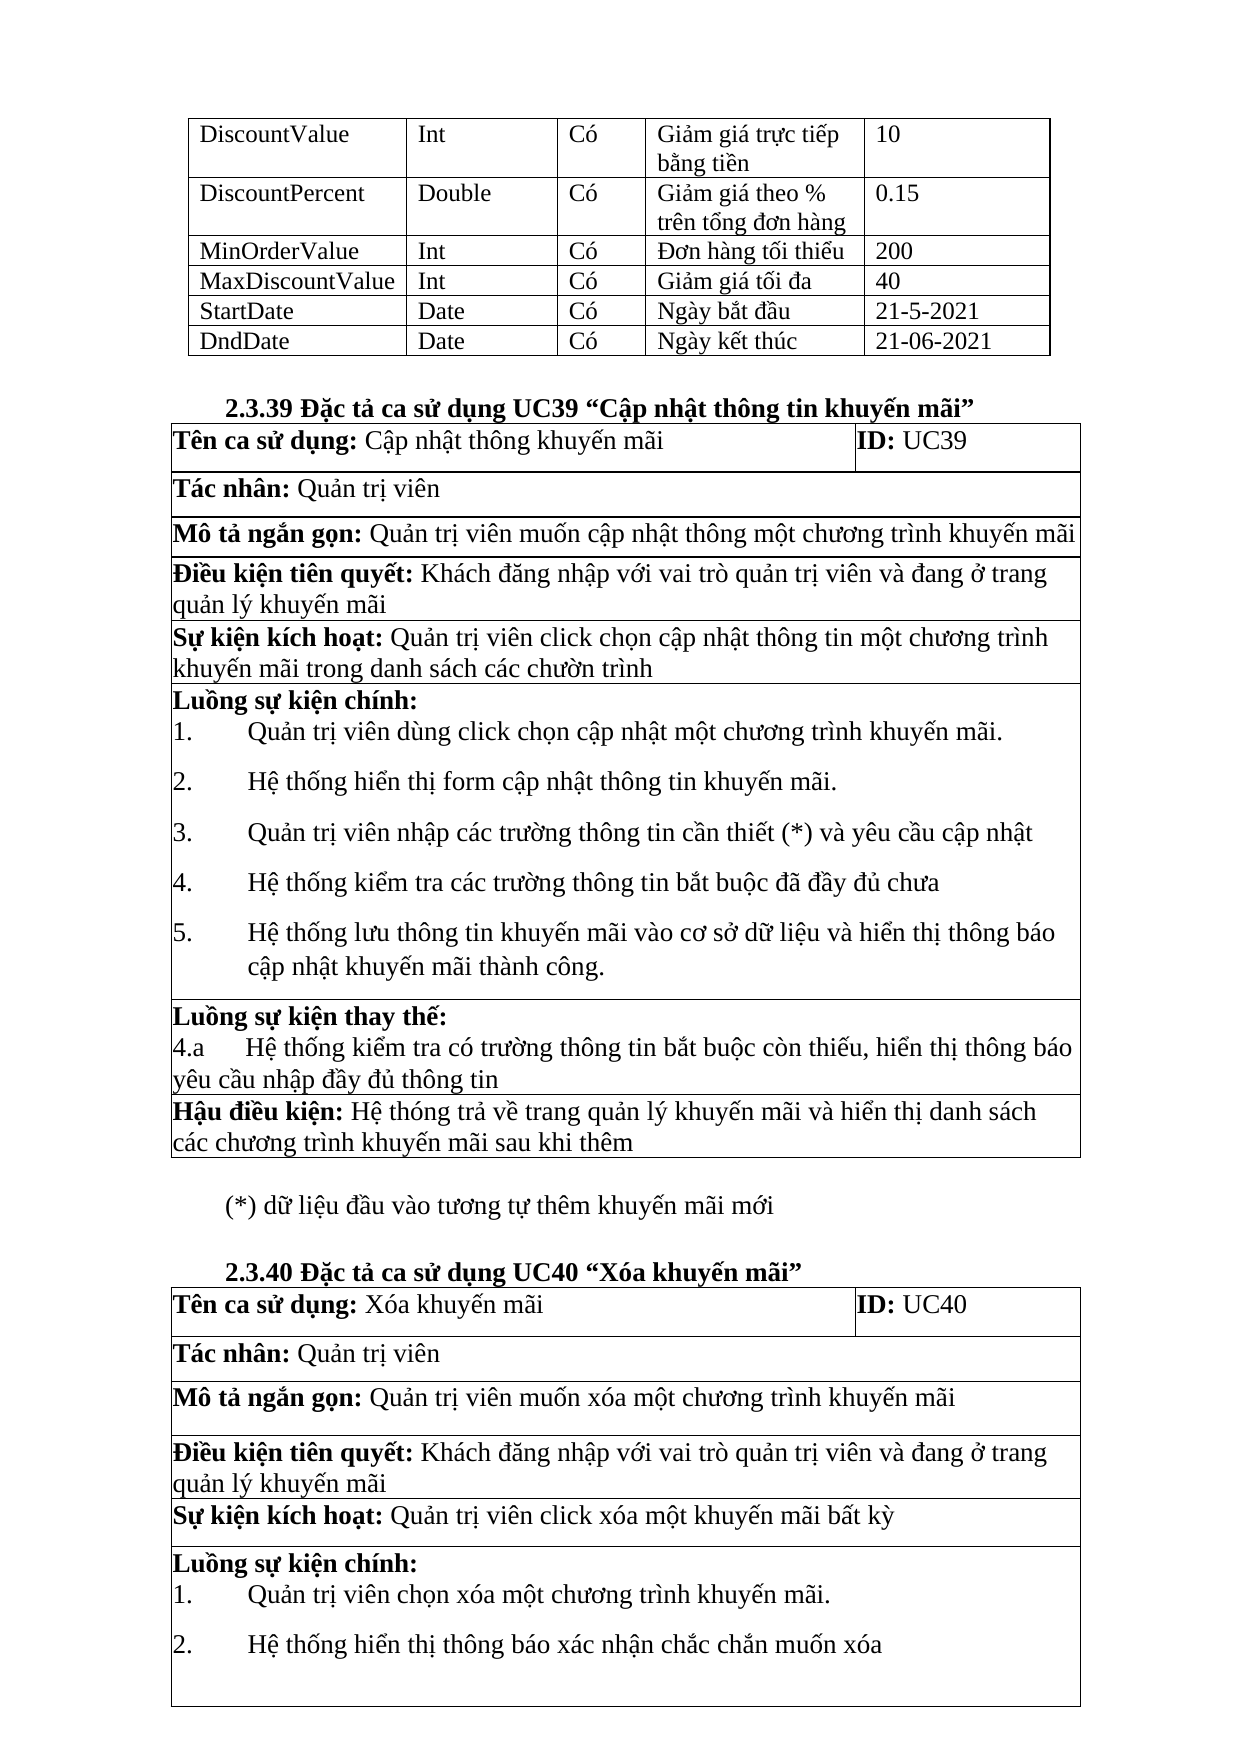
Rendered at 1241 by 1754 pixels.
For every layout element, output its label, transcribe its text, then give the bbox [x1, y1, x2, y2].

table_cell Tác nhân: Quản trị viên [172, 473, 1080, 516]
table_cell Điều kiện tiên quyết: Khách đăng nhập với vai trò quản trị viên và đang ở trang quản lý khuyến mãi [172, 1436, 1080, 1498]
table_cell Tác nhân: Quản trị viên [172, 1337, 1080, 1381]
table_cell Điều kiện tiên quyết: Khách đăng nhập với vai trò quản trị viên và đang ở trang quản lý khuyến mãi [172, 558, 1080, 620]
table_cell Date [407, 296, 557, 325]
table_cell Int [407, 119, 557, 177]
table_cell Date [407, 326, 557, 355]
table_cell Luồng sự kiện chính: Quản trị viên dùng click chọn cập nhật một chương trình khuyến mãi. Hệ thống hiển thị form cập nhật thông tin khuyến mãi. Quản trị viên nhập các trường thông tin cần thiết (*) và yêu cầu cập nhật Hệ thống kiểm tra các trường thông tin bắt buộc đã đầy đủ chưa Hệ thống lưu thông tin khuyến mãi vào cơ sở dữ liệu và hiển thị thông báo cập nhật khuyến mãi thành công. [172, 684, 1080, 999]
table_cell Luồng sự kiện thay thế: 4.a Hệ thống kiểm tra có trường thông tin bắt buộc còn thiếu, hiển thị thông báo yêu cầu nhập đầy đủ thông tin [172, 1000, 1080, 1094]
table_cell 40 [865, 266, 1049, 295]
text (*) dữ liệu đầu vào tương tự thêm khuyến mãi mới [150, 1189, 1094, 1221]
table_cell MinOrderValue [189, 236, 406, 265]
table_cell 0.15 [865, 178, 1049, 235]
table_header ID: UC39 [856, 424, 1080, 471]
table_header ID: UC40 [856, 1288, 1080, 1336]
table_cell Double [407, 178, 557, 235]
table_cell Mô tả ngắn gọn: Quản trị viên muốn xóa một chương trình khuyến mãi [172, 1382, 1080, 1435]
table_cell Sự kiện kích hoạt: Quản trị viên click xóa một khuyến mãi bất kỳ [172, 1499, 1080, 1546]
table_cell StartDate [189, 296, 406, 325]
table_cell Có [558, 326, 645, 355]
table_cell Có [558, 296, 645, 325]
table_cell Có [558, 266, 645, 295]
table_cell Giảm giá trực tiếp bằng tiền [646, 119, 864, 177]
table_cell DndDate [189, 326, 406, 355]
table_cell 10 [865, 119, 1049, 177]
table_cell Int [407, 266, 557, 295]
table_cell Sự kiện kích hoạt: Quản trị viên click chọn cập nhật thông tin một chương trình khuyến mãi trong danh sách các chườn trình [172, 621, 1080, 683]
table_cell Ngày kết thúc [646, 326, 864, 355]
table_cell Giảm giá tối đa [646, 266, 864, 295]
table_cell Đơn hàng tối thiểu [646, 236, 864, 265]
table_cell Hậu điều kiện: Hệ thóng trả về trang quản lý khuyến mãi và hiển thị danh sách các chương trình khuyến mãi sau khi thêm [172, 1095, 1080, 1157]
table_cell 200 [865, 236, 1049, 265]
table_cell Giảm giá theo % trên tổng đơn hàng [646, 178, 864, 235]
table_header Tên ca sử dụng: Xóa khuyến mãi [172, 1288, 855, 1336]
subtitle 2.3.40 Đặc tả ca sử dụng UC40 “Xóa khuyến mãi” [225, 1256, 1094, 1287]
table_cell Có [558, 178, 645, 235]
table_cell Có [558, 119, 645, 177]
table_cell 21-06-2021 [865, 326, 1049, 355]
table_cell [172, 1547, 1080, 1706]
subtitle 2.3.39 Đặc tả ca sử dụng UC39 “Cập nhật thông tin khuyến mãi” [225, 392, 1094, 423]
table_cell Int [407, 236, 557, 265]
table_cell 21-5-2021 [865, 296, 1049, 325]
table_header Tên ca sử dụng: Cập nhật thông khuyến mãi [172, 424, 855, 471]
table_cell DiscountPercent [189, 178, 406, 235]
table_cell MaxDiscountValue [189, 266, 406, 295]
table_cell DiscountValue [189, 119, 406, 177]
table_cell Mô tả ngắn gọn: Quản trị viên muốn cập nhật thông một chương trình khuyến mãi [172, 518, 1080, 556]
table_cell Ngày bắt đầu [646, 296, 864, 325]
table_cell Có [558, 236, 645, 265]
